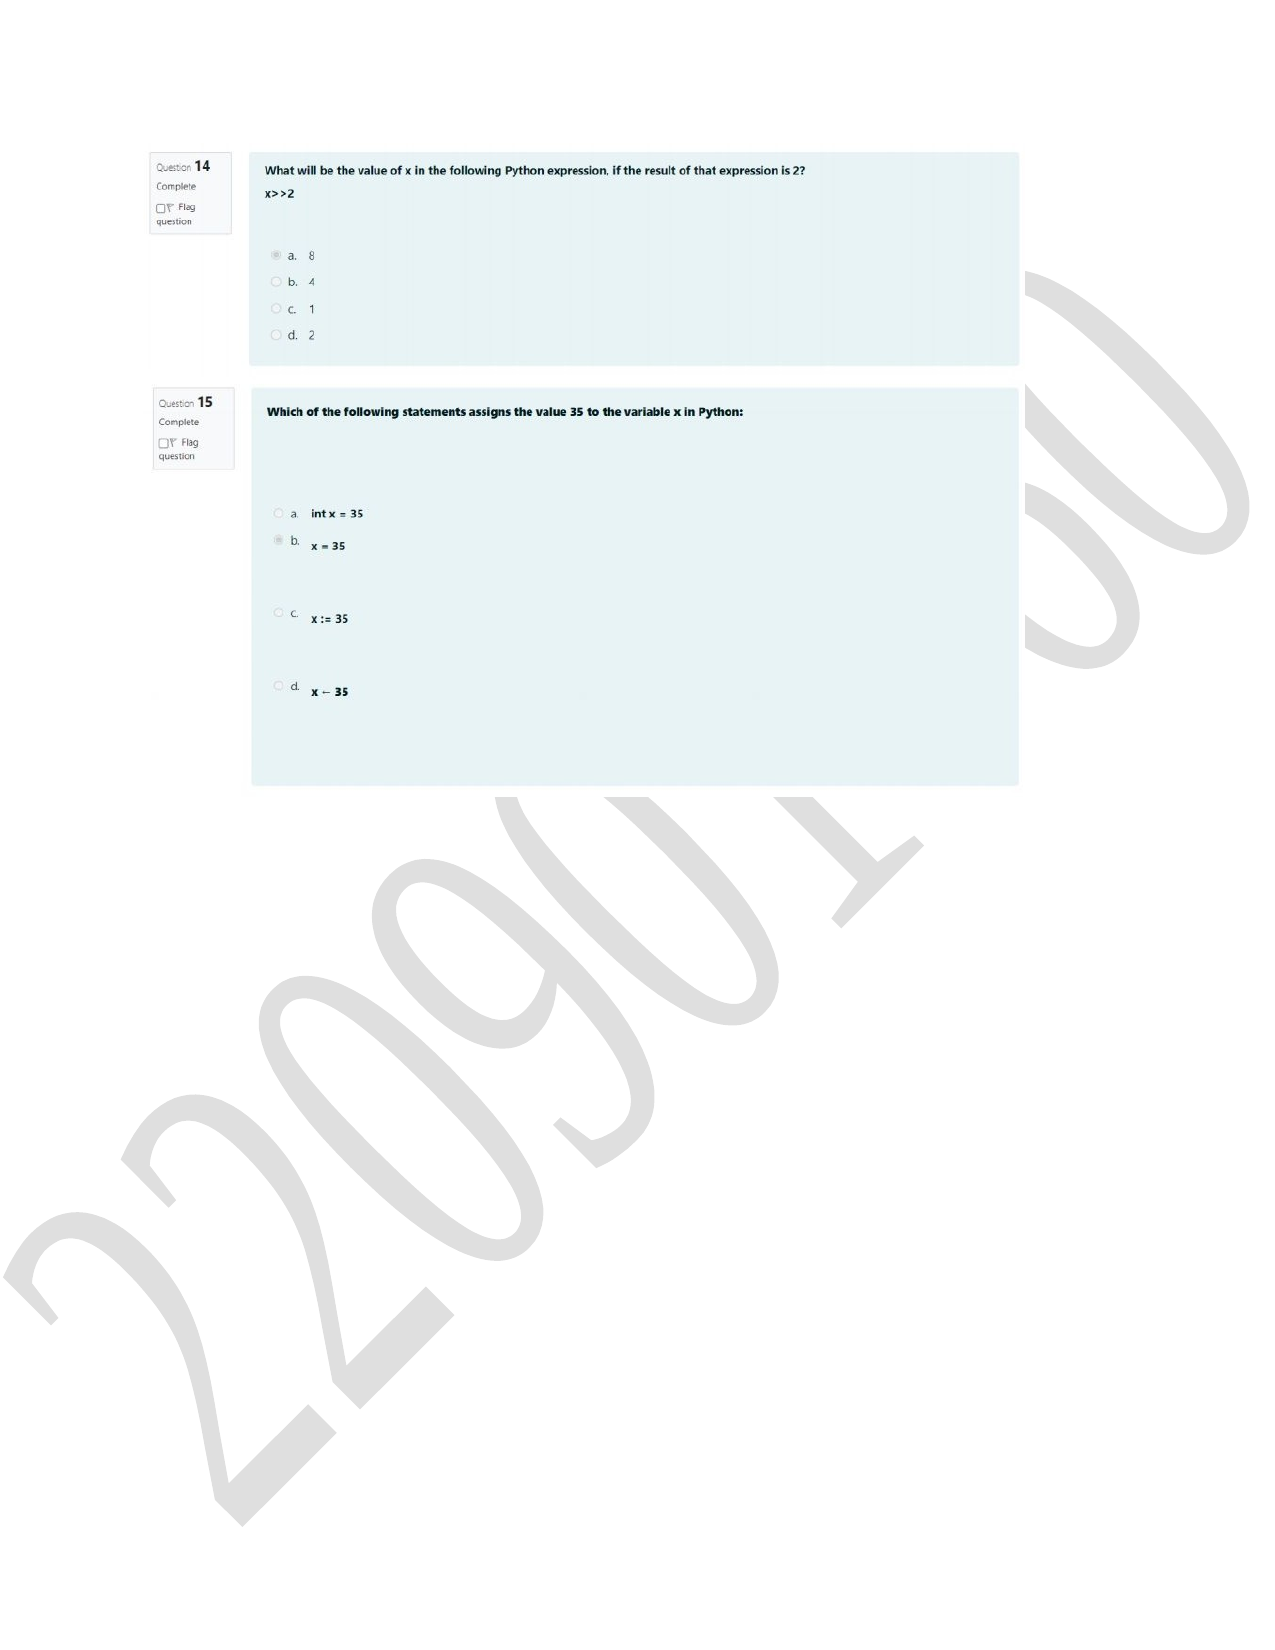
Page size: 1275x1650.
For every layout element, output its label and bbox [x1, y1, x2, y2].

picture [143, 143, 1025, 797]
